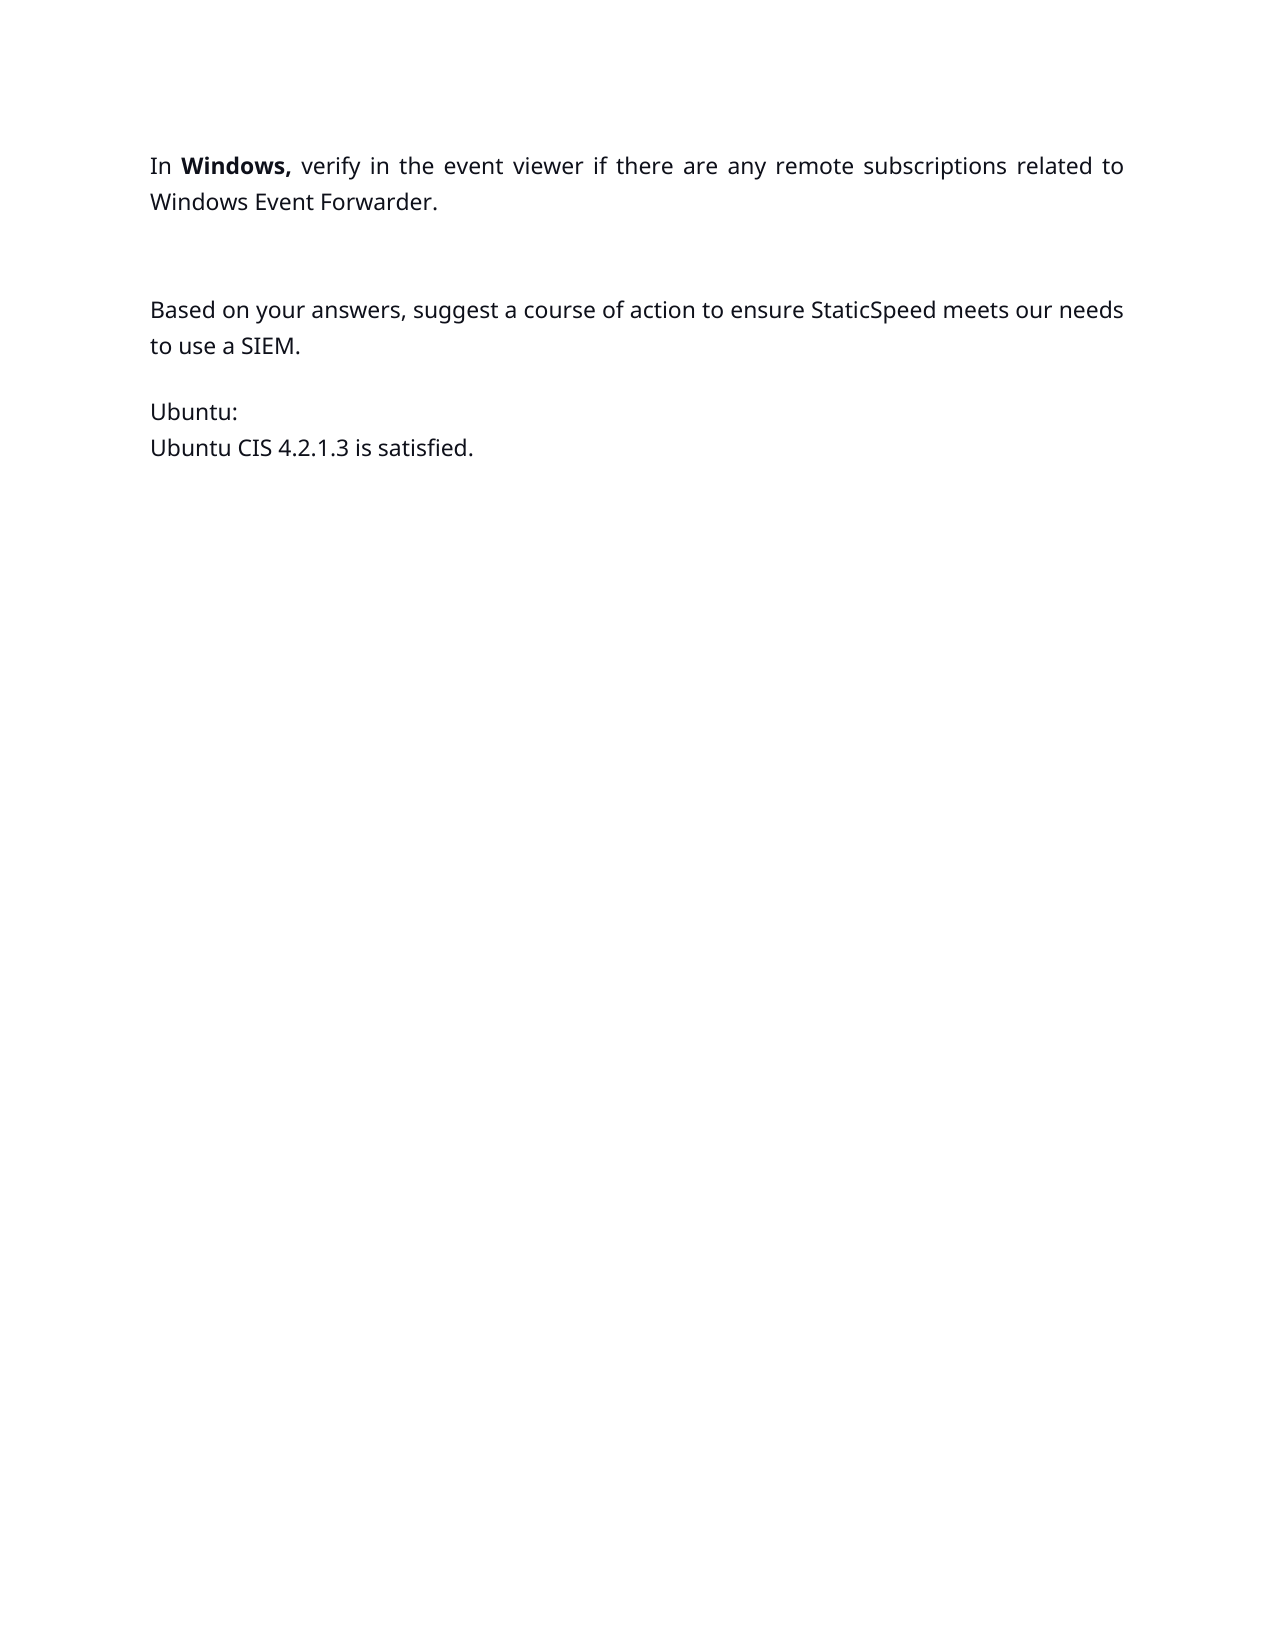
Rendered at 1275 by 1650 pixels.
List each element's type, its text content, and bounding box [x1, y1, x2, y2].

text In Windows, verify in the event viewer if there are any remote subscriptions related to Windows Event Forwarder. [150, 150, 1125, 217]
text Ubuntu CIS 4.2.1.3 is satisfied. [150, 432, 1125, 463]
text Based on your answers, suggest a course of action to ensure StaticSpeed meets our needs to use a SIEM. [150, 294, 1125, 361]
text Ubuntu: [150, 396, 1125, 427]
